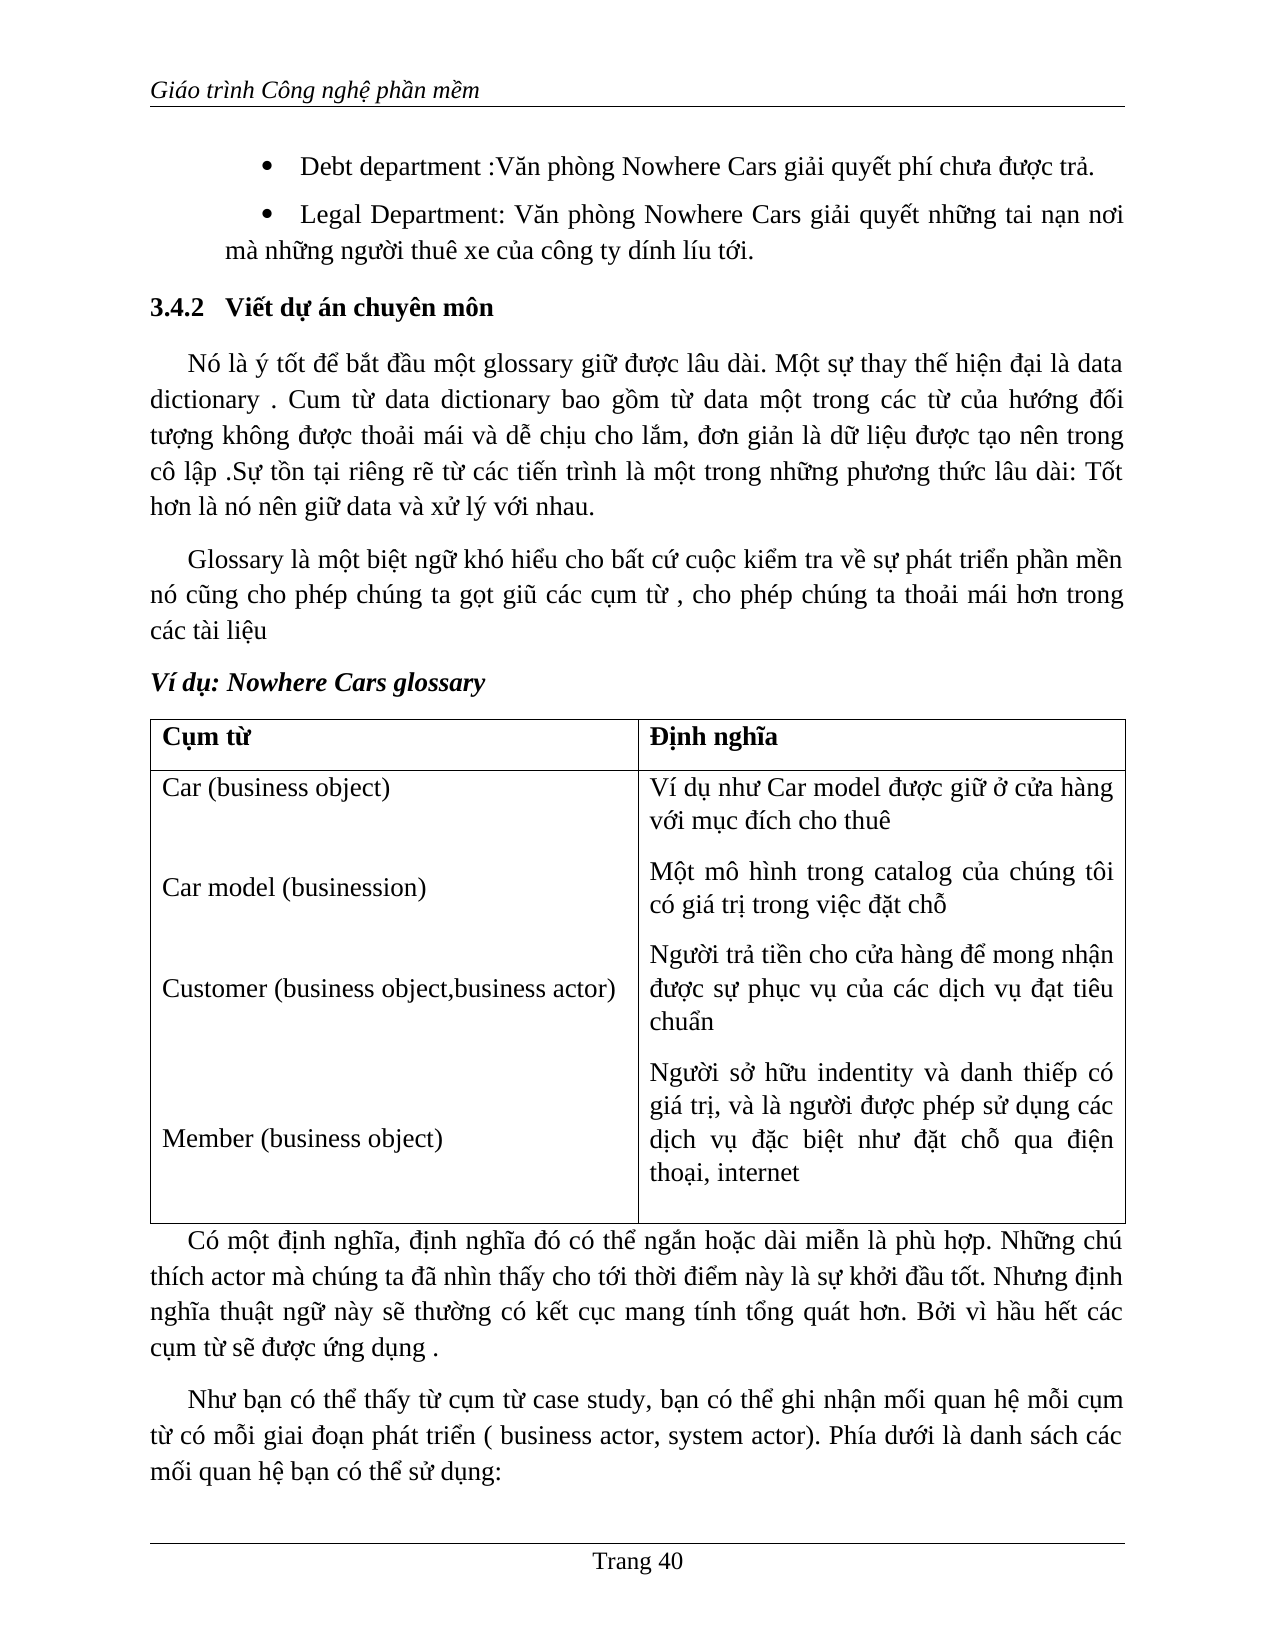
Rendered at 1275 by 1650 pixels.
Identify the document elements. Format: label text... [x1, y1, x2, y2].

text Như bạn có thể thấy từ cụm từ case study, bạn có thể ghi nhận mối quan hệ mỗi cụm từ có mỗi giai đoạn phát triển ( business actor, system actor). Phía dưới là danh sách các mối quan hệ bạn có thể sử dụng: [150, 1383, 1125, 1486]
table_header Định nghĩa [639, 720, 1125, 770]
text Nó là ý tốt để bắt đầu một glossary giữ được lâu dài. Một sự thay thế hiện đại là data dictionary . Cum từ data dictionary bao gồm từ data một trong các từ của hướng đối tượng không được thoải mái và dễ chịu cho lắm, đơn giản là dữ liệu được tạo nên trong cô lập .Sự tồn tại riêng rẽ từ các tiến trình là một trong những phương thức lâu dài: Tốt hơn là nó nên giữ data và xử lý với nhau. [150, 347, 1125, 521]
table_cell Ví dụ như Car model được giữ ở cửa hàng với mục đích cho thuê Một mô hình trong catalog của chúng tôi có giá trị trong việc đặt chỗ Người trả tiền cho cửa hàng để mong nhận được sự phục vụ của các dịch vụ đạt tiêu chuẩn Người sở hữu indentity và danh thiếp có giá trị, và là người được phép sử dụng các dịch vụ đặc biệt như đặt chỗ qua điện thoại, internet [639, 771, 1125, 1223]
list Legal Department: Văn phòng Nowhere Cars giải quyết những tai nạn nơi mà những người thuê xe của công ty dính líu tới. [225, 198, 1125, 265]
text Có một định nghĩa, định nghĩa đó có thể ngắn hoặc dài miễn là phù hợp. Những chú thích actor mà chúng ta đã nhìn thấy cho tới thời điểm này là sự khởi đầu tốt. Nhưng định nghĩa thuật ngữ này sẽ thường có kết cục mang tính tổng quát hơn. Bởi vì hầu hết các cụm từ sẽ được ứng dụng . [150, 1224, 1125, 1362]
text Ví dụ: Nowhere Cars glossary [150, 667, 1125, 698]
table_cell Car (business object) Car model (businession) Customer (business object,business actor) Member (business object) [151, 771, 638, 1223]
text Glossary là một biệt ngữ khó hiểu cho bất cứ cuộc kiểm tra về sự phát triển phần mền nó cũng cho phép chúng ta gọt giũ các cụm từ , cho phép chúng ta thoải mái hơn trong các tài liệu [150, 543, 1125, 645]
table_header Cụm từ [151, 720, 638, 770]
subtitle Viết dự án chuyên môn [150, 291, 1125, 322]
list Debt department :Văn phòng Nowhere Cars giải quyết phí chưa được trả. [225, 150, 1125, 181]
